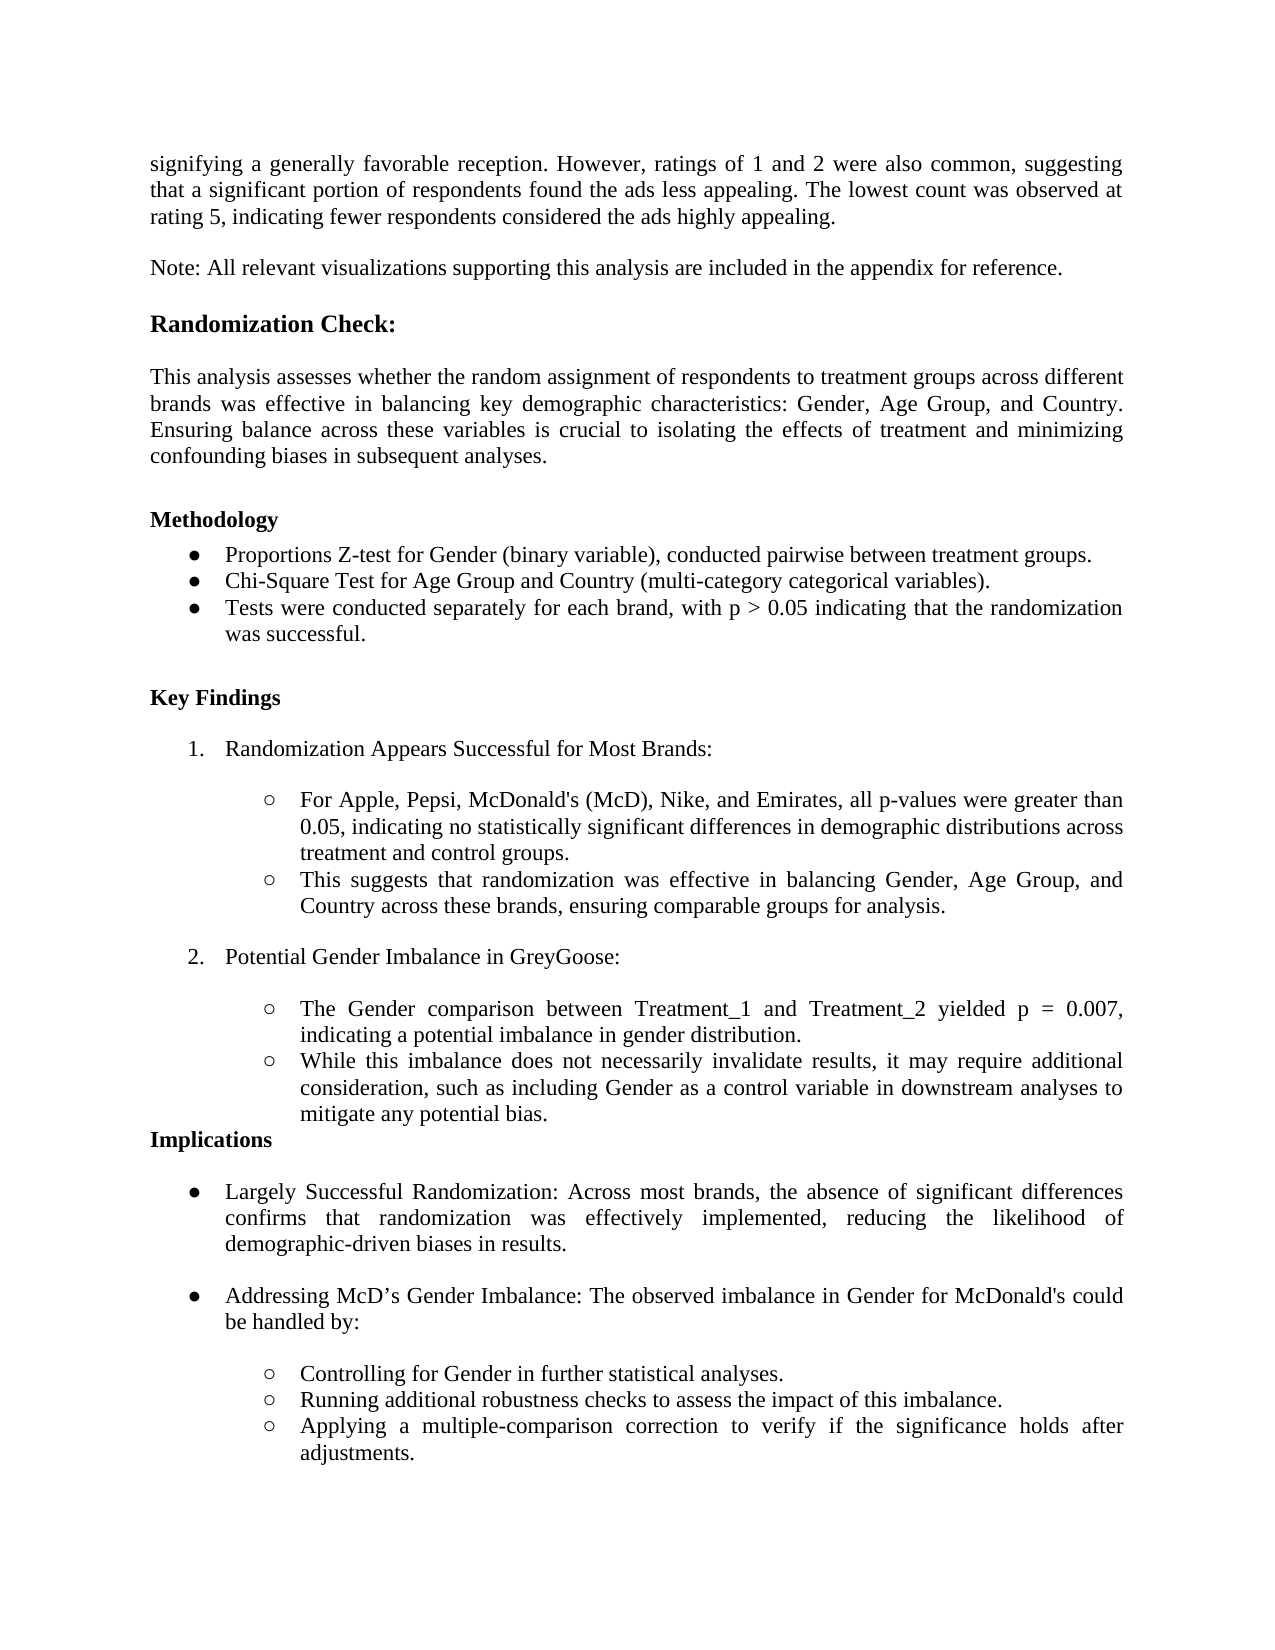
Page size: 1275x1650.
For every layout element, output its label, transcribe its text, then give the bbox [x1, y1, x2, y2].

list Controlling for Gender in further statistical analyses. [262, 1359, 1125, 1386]
list Addressing McD’s Gender Imbalance: The observed imbalance in Gender for McDonald's could be handled by: [187, 1282, 1125, 1334]
list Running additional robustness checks to assess the impact of this imbalance. [262, 1386, 1125, 1412]
list Largely Successful Randomization: Across most brands, the absence of significant differences confirms that randomization was effectively implemented, reducing the likelihood of demographic-driven biases in results. [187, 1178, 1125, 1257]
list Applying a multiple-comparison correction to verify if the significance holds after adjustments. [262, 1412, 1125, 1465]
list The Gender comparison between Treatment_1 and Treatment_2 yielded p = 0.007, indicating a potential imbalance in gender distribution. [262, 995, 1125, 1047]
text Methodology [150, 506, 1125, 533]
list Tests were conducted separately for each brand, with p > 0.05 indicating that the randomization was successful. [187, 594, 1125, 646]
text Key Findings [150, 684, 1125, 710]
list Proportions Z-test for Gender (binary variable), conducted pairwise between treatment groups. [187, 541, 1125, 567]
list For Apple, Pepsi, McDonald's (McD), Nike, and Emirates, all p-values were greater than 0.05, indicating no statistically significant differences in demographic distributions across treatment and control groups. [262, 787, 1125, 866]
text Note: All relevant visualizations supporting this analysis are included in the appendix for reference. [150, 254, 1125, 280]
text Implications [150, 1126, 1125, 1153]
list Potential Gender Imbalance in GreyGoose: [187, 943, 1125, 970]
list Randomization Appears Successful for Most Brands: [187, 735, 1125, 762]
text This analysis assesses whether the random assignment of respondents to treatment groups across different brands was effective in balancing key demographic characteristics: Gender, Age Group, and Country. Ensuring balance across these variables is crucial to isolating the effects of treatment and minimizing confounding biases in subsequent analyses. [150, 363, 1125, 469]
list While this imbalance does not necessarily invalidate results, it may require additional consideration, such as including Gender as a control variable in downstream analyses to mitigate any potential bias. [262, 1047, 1125, 1126]
list This suggests that randomization was effective in balancing Gender, Age Group, and Country across these brands, ensuring comparable groups for analysis. [262, 866, 1125, 918]
list Chi-Square Test for Age Group and Country (multi-category categorical variables). [187, 567, 1125, 594]
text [150, 150, 1125, 229]
subtitle Randomization Check: [150, 309, 1125, 338]
